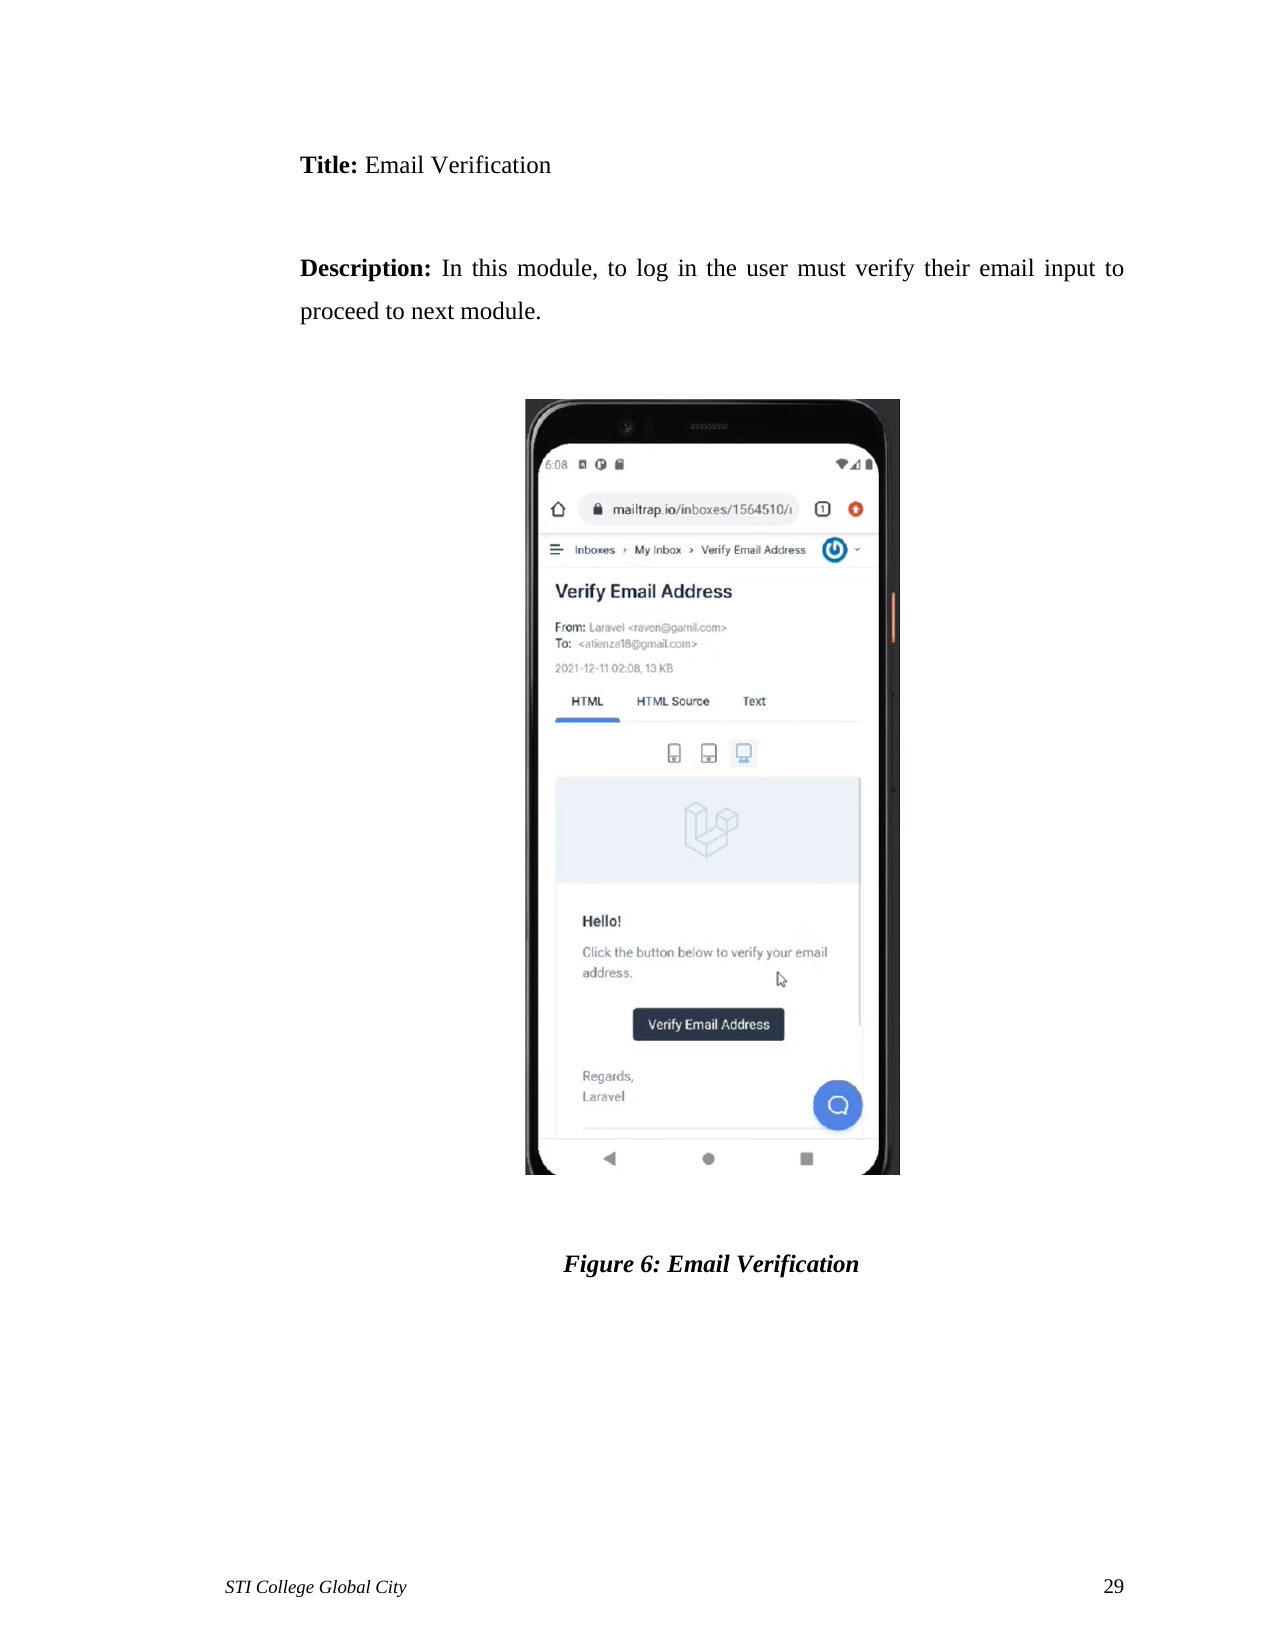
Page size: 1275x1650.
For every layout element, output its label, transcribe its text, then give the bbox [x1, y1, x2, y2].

picture [525, 399, 900, 1175]
text Title: Email Verification [225, 150, 1125, 179]
text Description: In this module, to log in the user must verify their email input to proceed to next module. [300, 282, 1125, 325]
text Figure 6: Email Verification [300, 1249, 1125, 1277]
